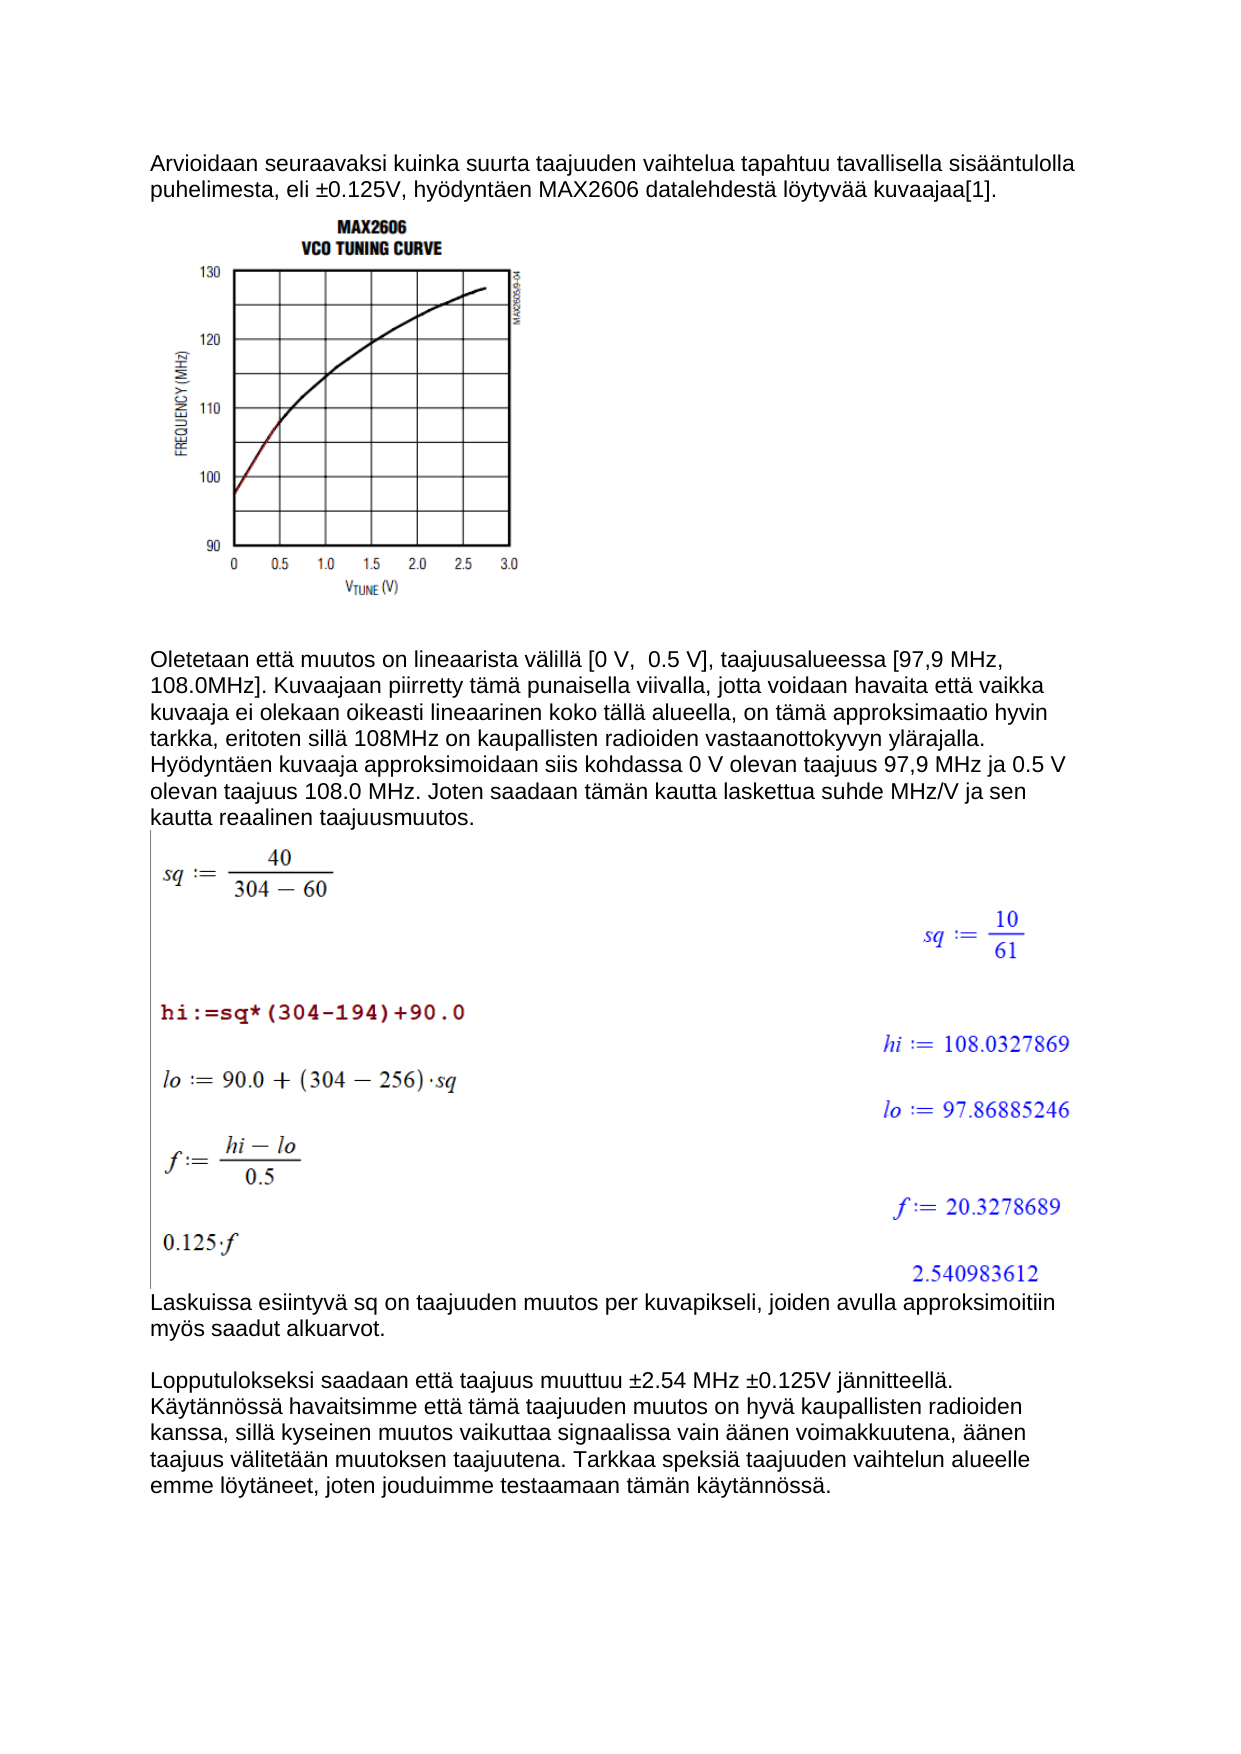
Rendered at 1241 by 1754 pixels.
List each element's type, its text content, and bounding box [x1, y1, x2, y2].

picture [150, 202, 553, 621]
text Oletetaan että muutos on lineaarista välillä [0 V, 0.5 V], taajuusalueessa [97,9 MHz, 108.0MHz]. Kuvaajaan piirretty tämä punaisella viivalla, jotta voidaan havaita että vaikka kuvaaja ei olekaan oikeasti lineaarinen koko tällä alueella, on tämä approksimaatio hyvin tarkka, eritoten sillä 108MHz on kaupallisten radioiden vastaanottokyvyn ylärajalla. Hyödyntäen kuvaaja approksimoidaan siis kohdassa 0 V olevan taajuus 97,9 MHz ja 0.5 V olevan taajuus 108.0 MHz. Joten saadaan tämän kautta laskettua suhde MHz/V ja sen kautta reaalinen taajuusmuutos. Laskuissa esiintyvä sq on taajuuden muutos per kuvapikseli, joiden avulla approksimoitiin myös saadut alkuarvot. [150, 646, 1090, 830]
picture [150, 830, 1091, 1289]
text Lopputulokseksi saadaan että taajuus muuttuu ±2.54 MHz ±0.125V jännitteellä. Käytännössä havaitsimme että tämä taajuuden muutos on hyvä kaupallisten radioiden kanssa, sillä kyseinen muutos vaikuttaa signaalissa vain äänen voimakkuutena, äänen taajuus välitetään muutoksen taajuutena. Tarkkaa speksiä taajuuden vaihtelun alueelle emme löytäneet, joten jouduimme testaamaan tämän käytännössä. [150, 1367, 1090, 1498]
text Oletetaan että muutos on lineaarista välillä [0 V, 0.5 V], taajuusalueessa [97,9 MHz, 108.0MHz]. Kuvaajaan piirretty tämä punaisella viivalla, jotta voidaan havaita että vaikka kuvaaja ei olekaan oikeasti lineaarinen koko tällä alueella, on tämä approksimaatio hyvin tarkka, eritoten sillä 108MHz on kaupallisten radioiden vastaanottokyvyn ylärajalla. Hyödyntäen kuvaaja approksimoidaan siis kohdassa 0 V olevan taajuus 97,9 MHz ja 0.5 V olevan taajuus 108.0 MHz. Joten saadaan tämän kautta laskettua suhde MHz/V ja sen kautta reaalinen taajuusmuutos. Laskuissa esiintyvä sq on taajuuden muutos per kuvapikseli, joiden avulla approksimoitiin myös saadut alkuarvot. [150, 1289, 1090, 1342]
